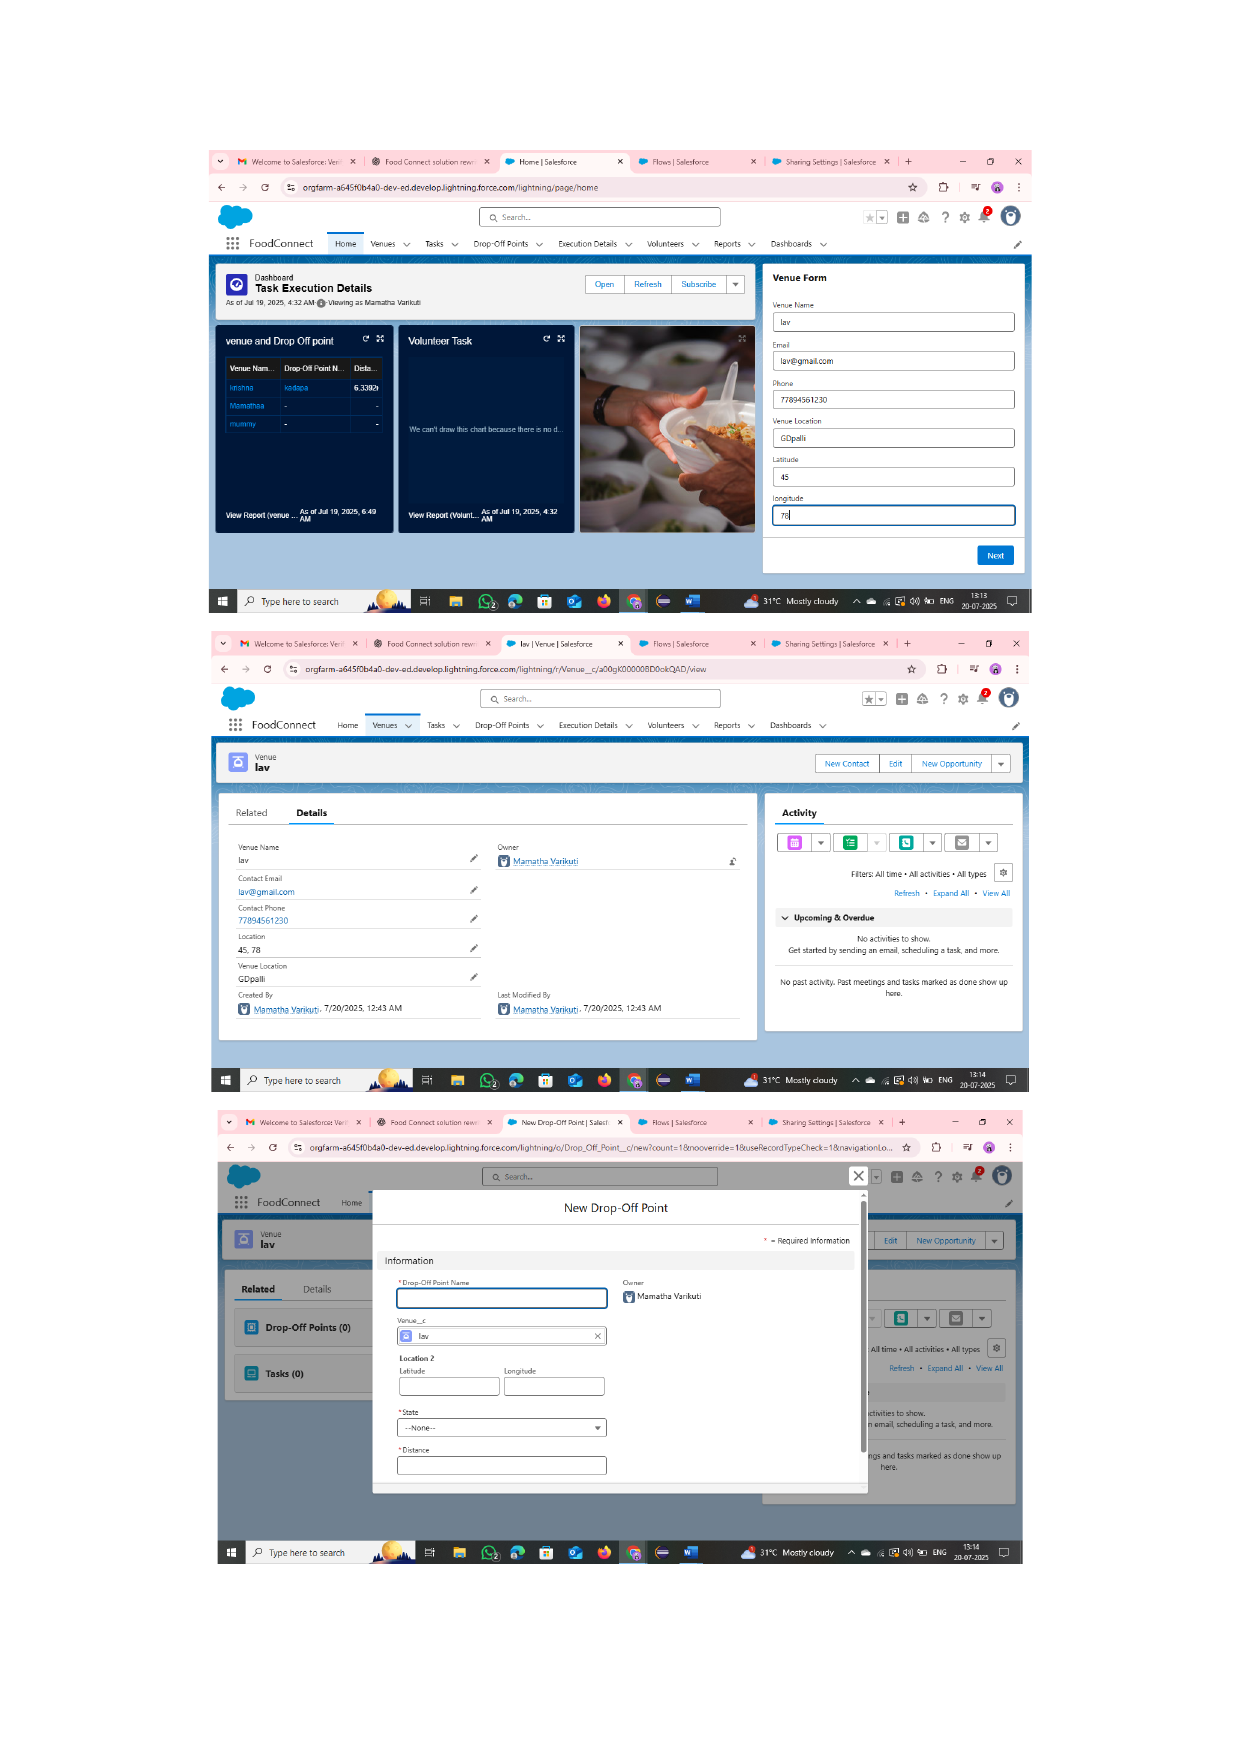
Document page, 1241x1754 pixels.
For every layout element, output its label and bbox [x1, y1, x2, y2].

picture [217, 1110, 1023, 1564]
picture [208, 150, 1032, 613]
picture [211, 631, 1029, 1092]
